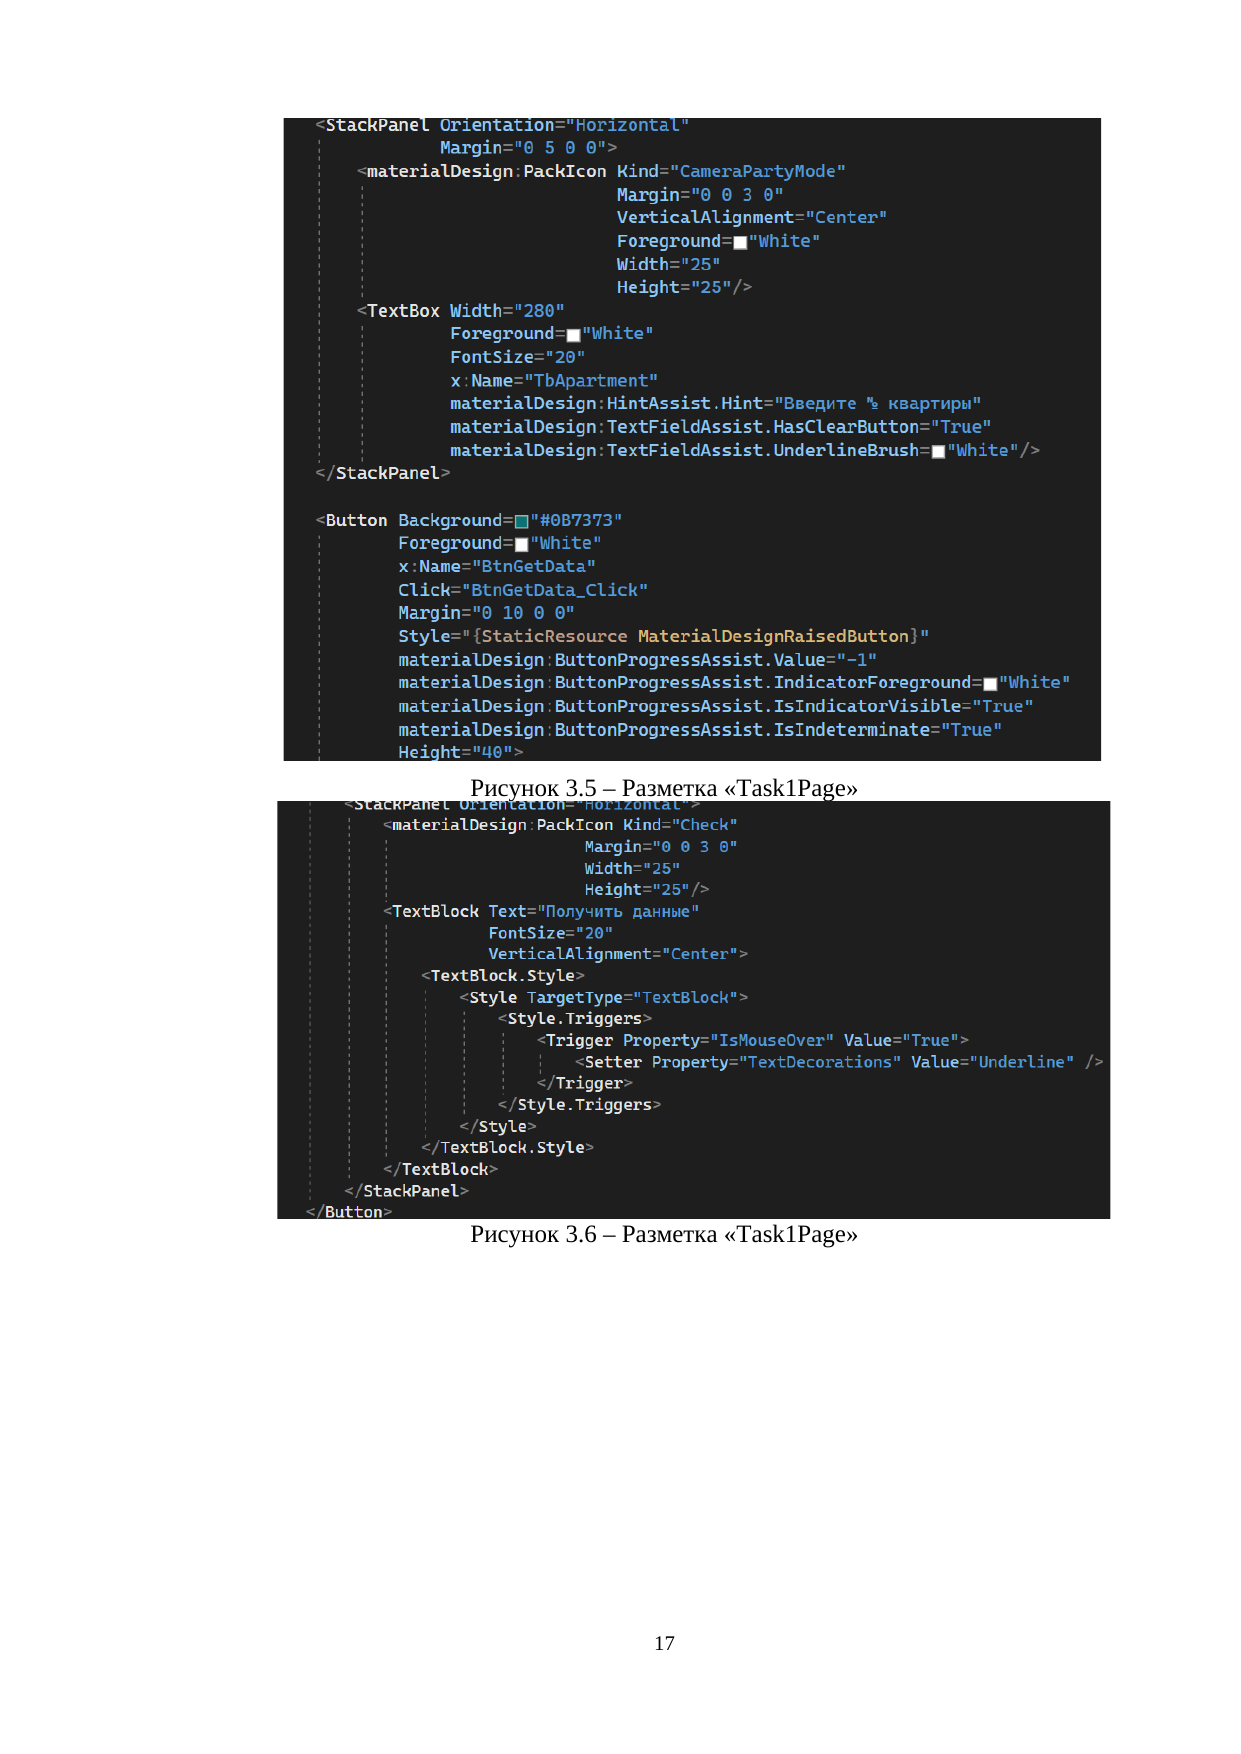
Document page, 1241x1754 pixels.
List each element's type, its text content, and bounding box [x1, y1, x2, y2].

text Рисунок 3.5 – Разметка «Task1Page» [177, 773, 1152, 801]
picture [283, 118, 1102, 761]
text Рисунок 3.6 – Разметка «Task1Page» [177, 1219, 1152, 1248]
picture [277, 801, 1111, 1219]
